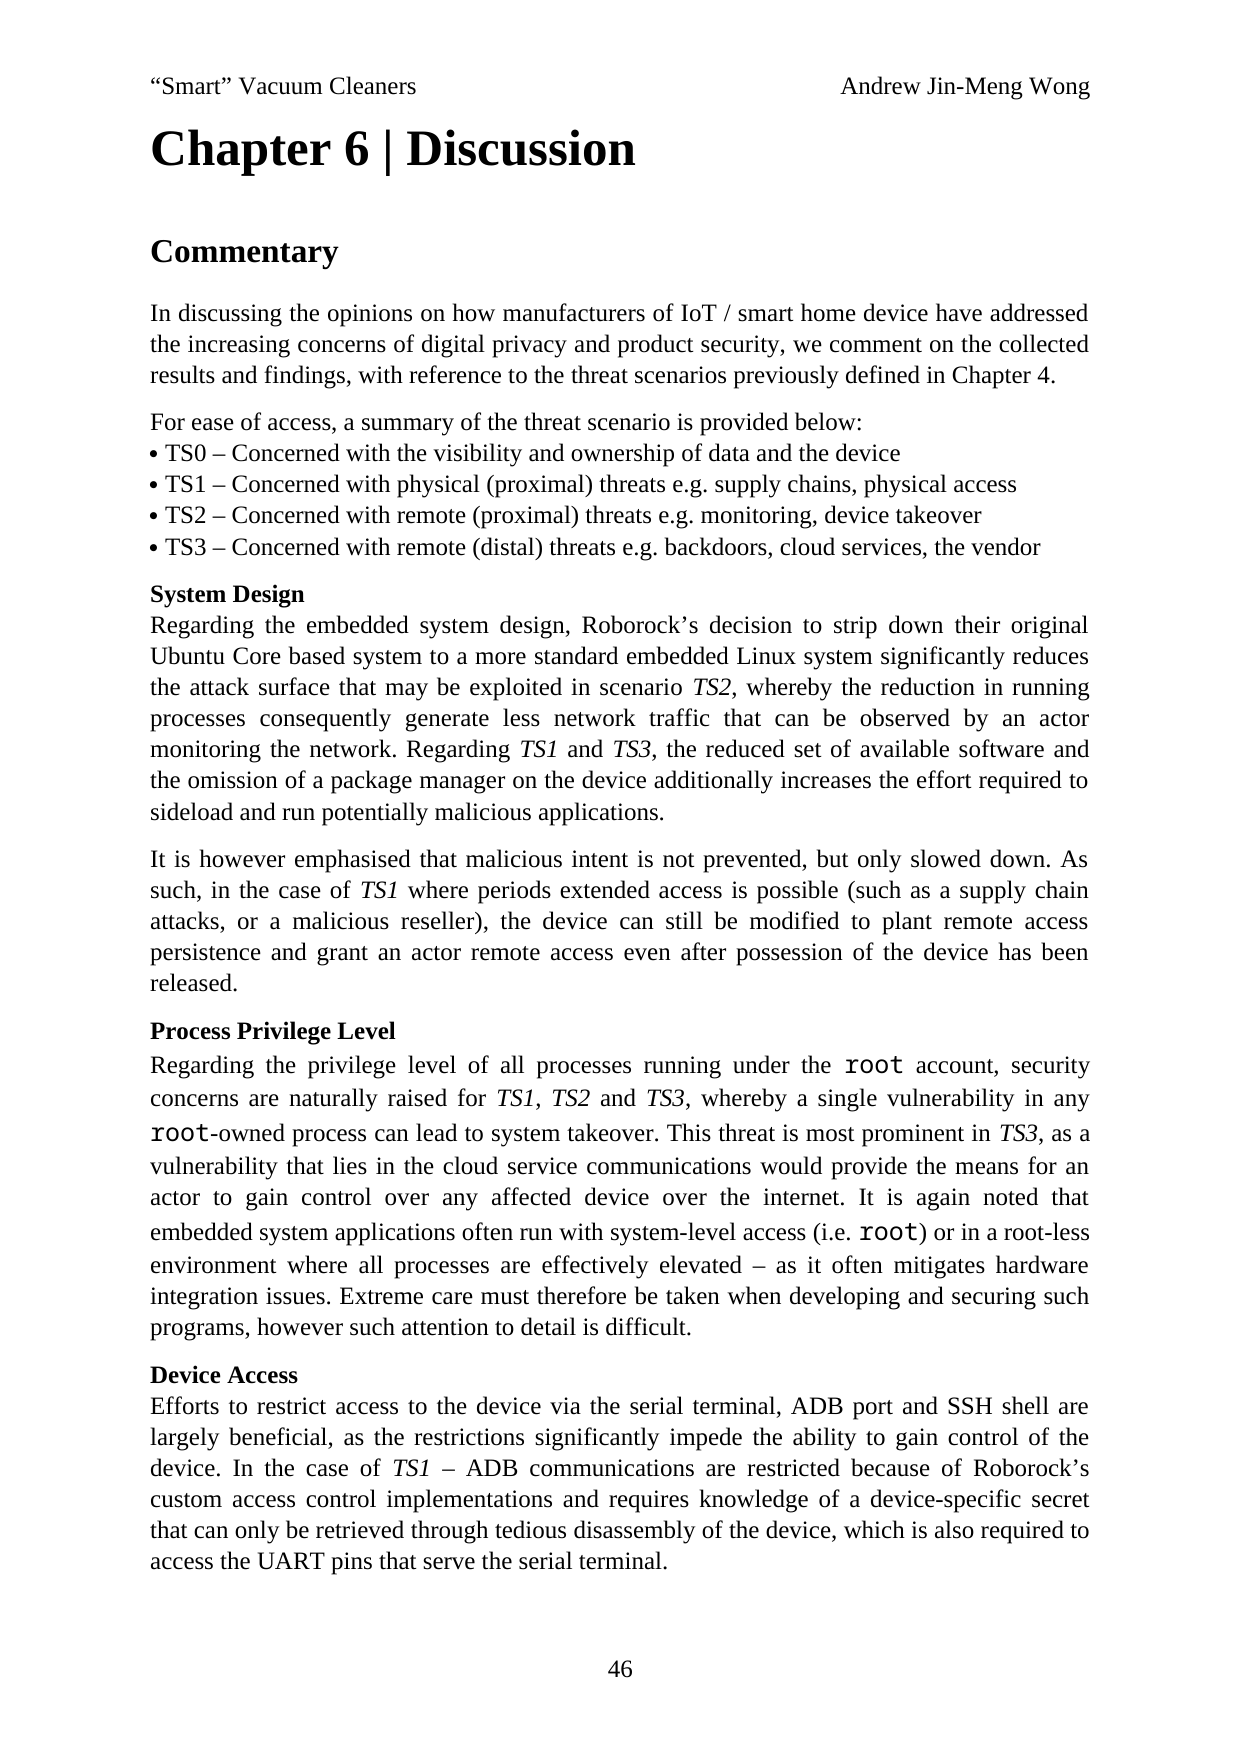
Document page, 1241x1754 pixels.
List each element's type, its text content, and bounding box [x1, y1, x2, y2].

subtitle Commentary [150, 231, 1090, 269]
text Process Privilege Level [150, 1016, 1090, 1045]
text Device Access [150, 1360, 1090, 1389]
text System Design [150, 579, 1090, 608]
text Efforts to restrict access to the device via the serial terminal, ADB port and SSH shell are largely beneficial, as the restrictions significantly impede the ability to gain control of the device. In the case of TS1 – ADB communications are restricted because of Roborock’s custom access control implementations and requires knowledge of a device-specific secret that can only be retrieved through tedious disassembly of the device, which is also required to access the UART pins that serve the serial terminal. [150, 1391, 1090, 1575]
text In discussing the opinions on how manufacturers of IoT / smart home device have addressed the increasing concerns of digital privacy and product security, we comment on the collected results and findings, with reference to the threat scenarios previously defined in Chapter 4. [150, 298, 1090, 388]
list TS1 – Concerned with physical (proximal) threats e.g. supply chains, physical access [150, 469, 1090, 498]
text Regarding the embedded system design, Roborock’s decision to strip down their original Ubuntu Core based system to a more standard embedded Linux system significantly reduces the attack surface that may be exploited in scenario TS2, whereby the reduction in running processes consequently generate less network traffic that can be observed by an actor monitoring the network. Regarding TS1 and TS3, the reduced set of available software and the omission of a package manager on the device additionally increases the effort required to sideload and run potentially malicious applications. [150, 610, 1090, 825]
text For ease of access, a summary of the threat scenario is provided below: [150, 407, 1090, 436]
text It is however emphasised that malicious intent is not prevented, but only slowed down. As such, in the case of TS1 where periods extended access is possible (such as a supply chain attacks, or a malicious reseller), the device can still be modified to plant remote access persistence and grant an actor remote access even after possession of the device has been released. [150, 844, 1090, 997]
list TS3 – Concerned with remote (distal) threats e.g. backdoors, cloud services, the vendor [150, 532, 1090, 560]
text Regarding the privilege level of all processes running under the root account, security concerns are naturally raised for TS1, TS2 and TS3, whereby a single vulnerability in any root-owned process can lead to system takeover. This threat is most prominent in TS3, as a vulnerability that lies in the cloud service communications would provide the means for an actor to gain control over any affected device over the internet. It is again noted that embedded system applications often run with system-level access (i.e. root) or in a root-less environment where all processes are effectively elevated – as it often mitigates hardware integration issues. Extreme care must therefore be taken when developing and securing such programs, however such attention to detail is difficult. [150, 1047, 1090, 1341]
subtitle Chapter 6 | Discussion [150, 118, 1090, 177]
list TS0 – Concerned with the visibility and ownership of data and the device [150, 438, 1090, 467]
list TS2 – Concerned with remote (proximal) threats e.g. monitoring, device takeover [150, 501, 1090, 529]
